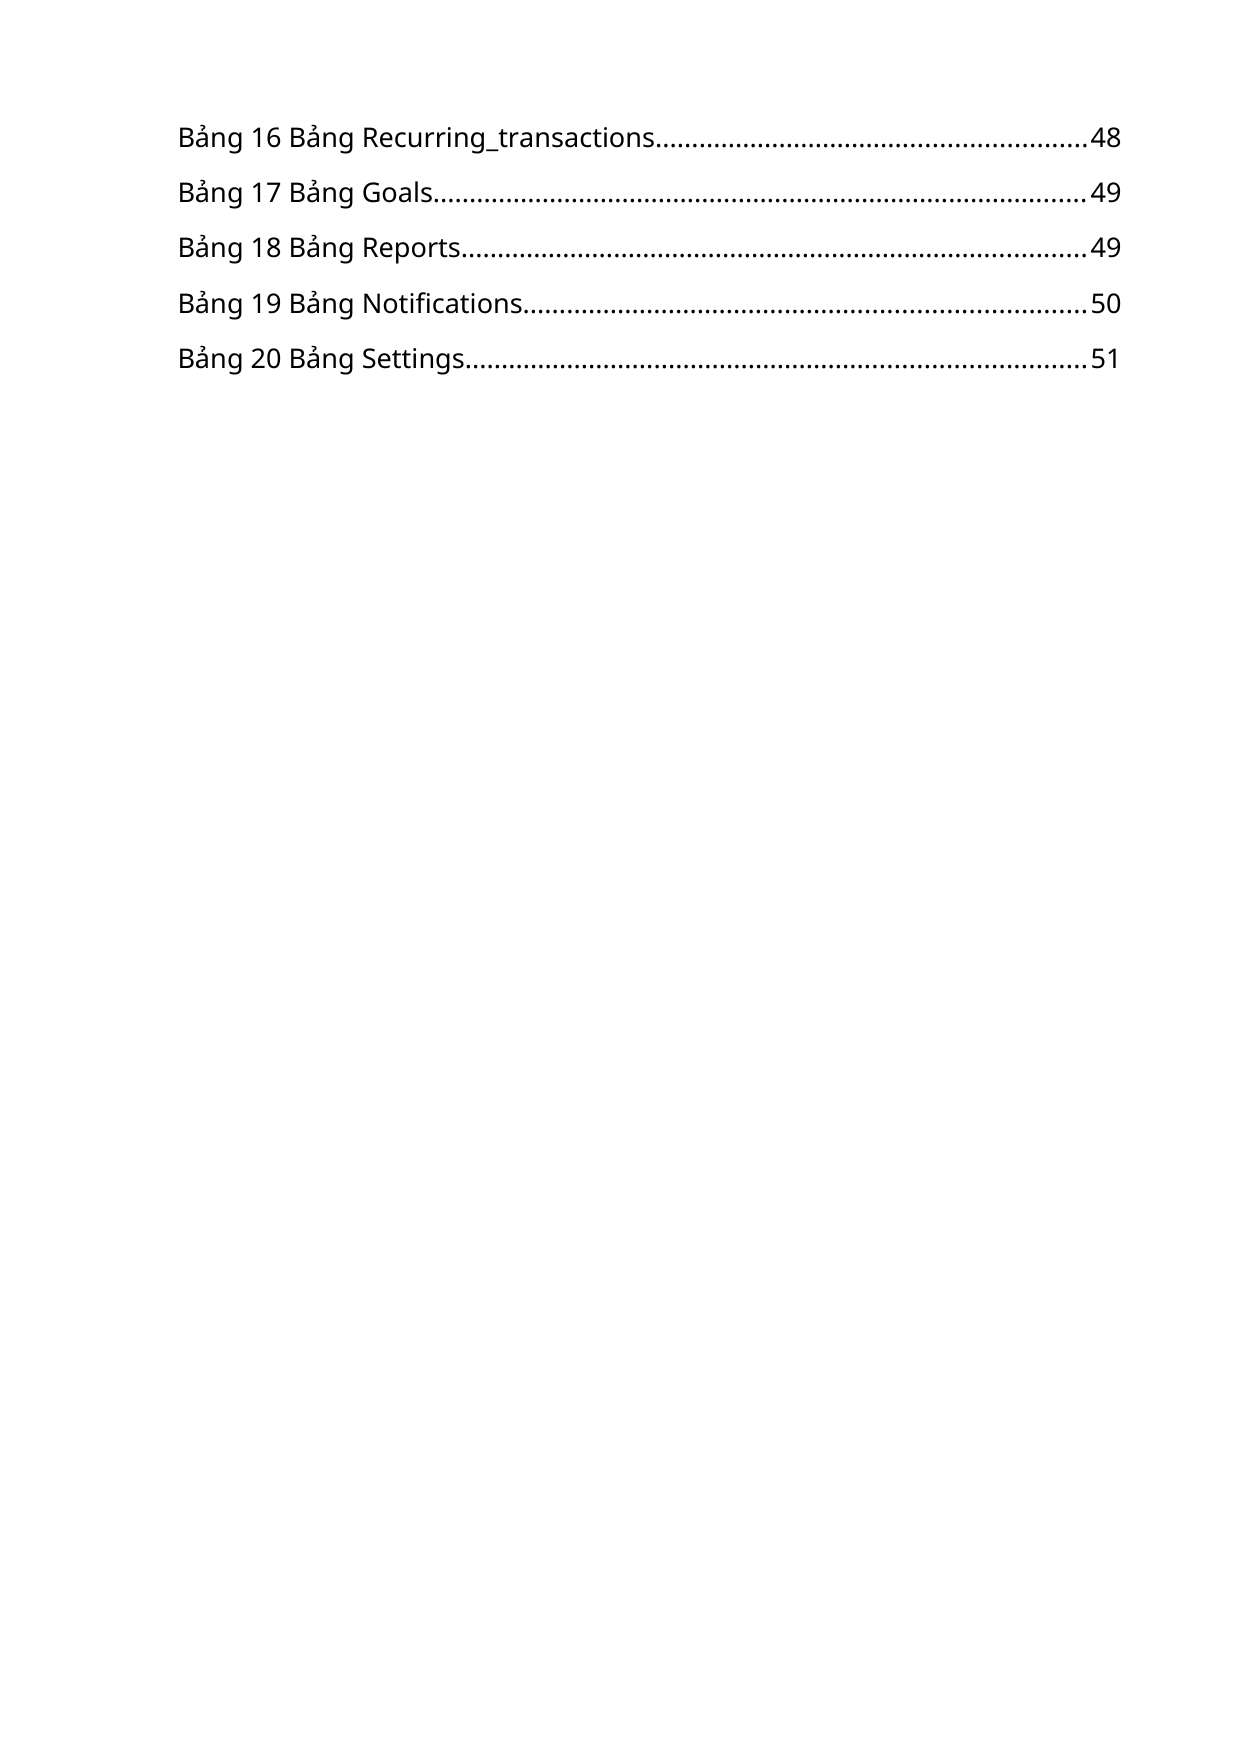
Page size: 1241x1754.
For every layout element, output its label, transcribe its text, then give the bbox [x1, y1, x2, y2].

text Bảng 17 Bảng Goals 49 [177, 173, 1122, 210]
text Bảng 18 Bảng Reports 49 [177, 229, 1122, 266]
text Bảng 16 Bảng Recurring_transactions 48 [177, 118, 1122, 155]
text Bảng 20 Bảng Settings 51 [177, 339, 1122, 376]
text Bảng 19 Bảng Notifications 50 [177, 284, 1122, 321]
